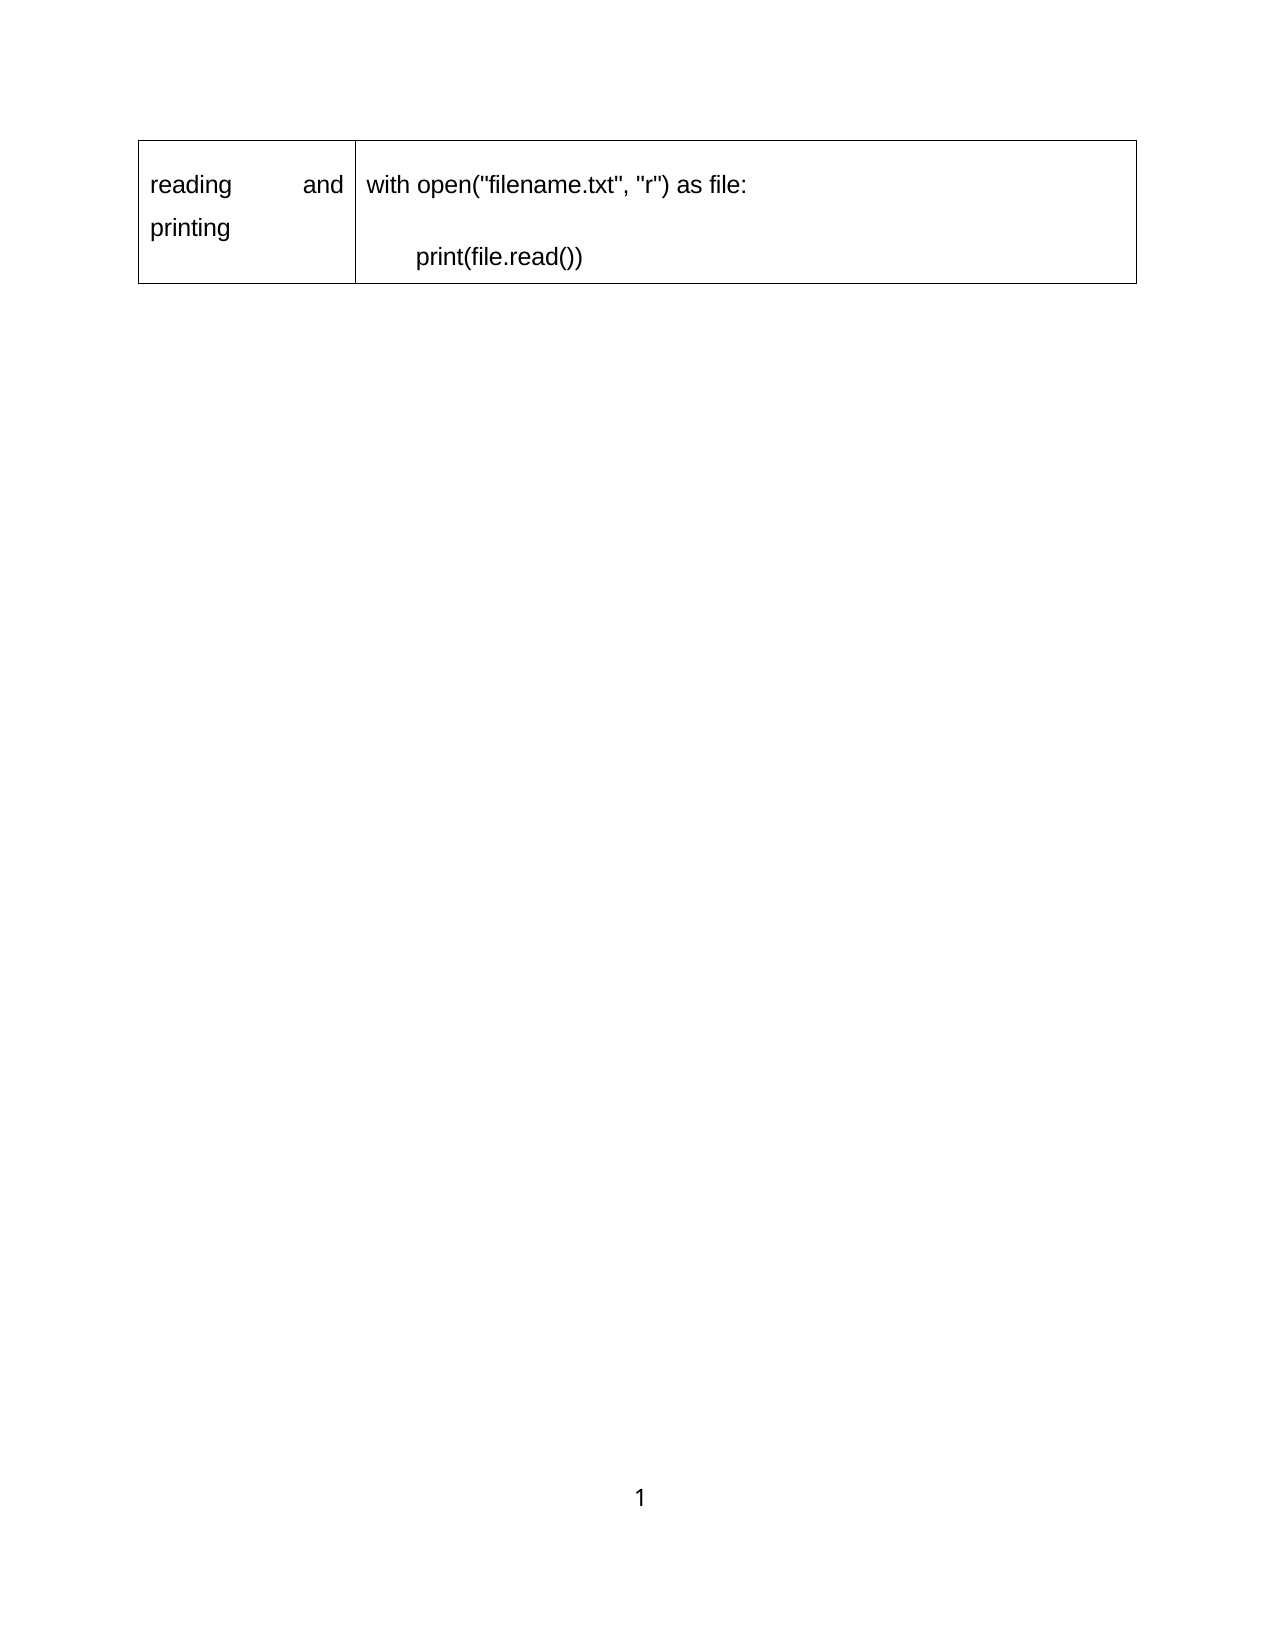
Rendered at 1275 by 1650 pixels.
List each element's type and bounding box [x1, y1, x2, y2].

table_cell [139, 141, 355, 283]
table_cell [356, 141, 1136, 283]
